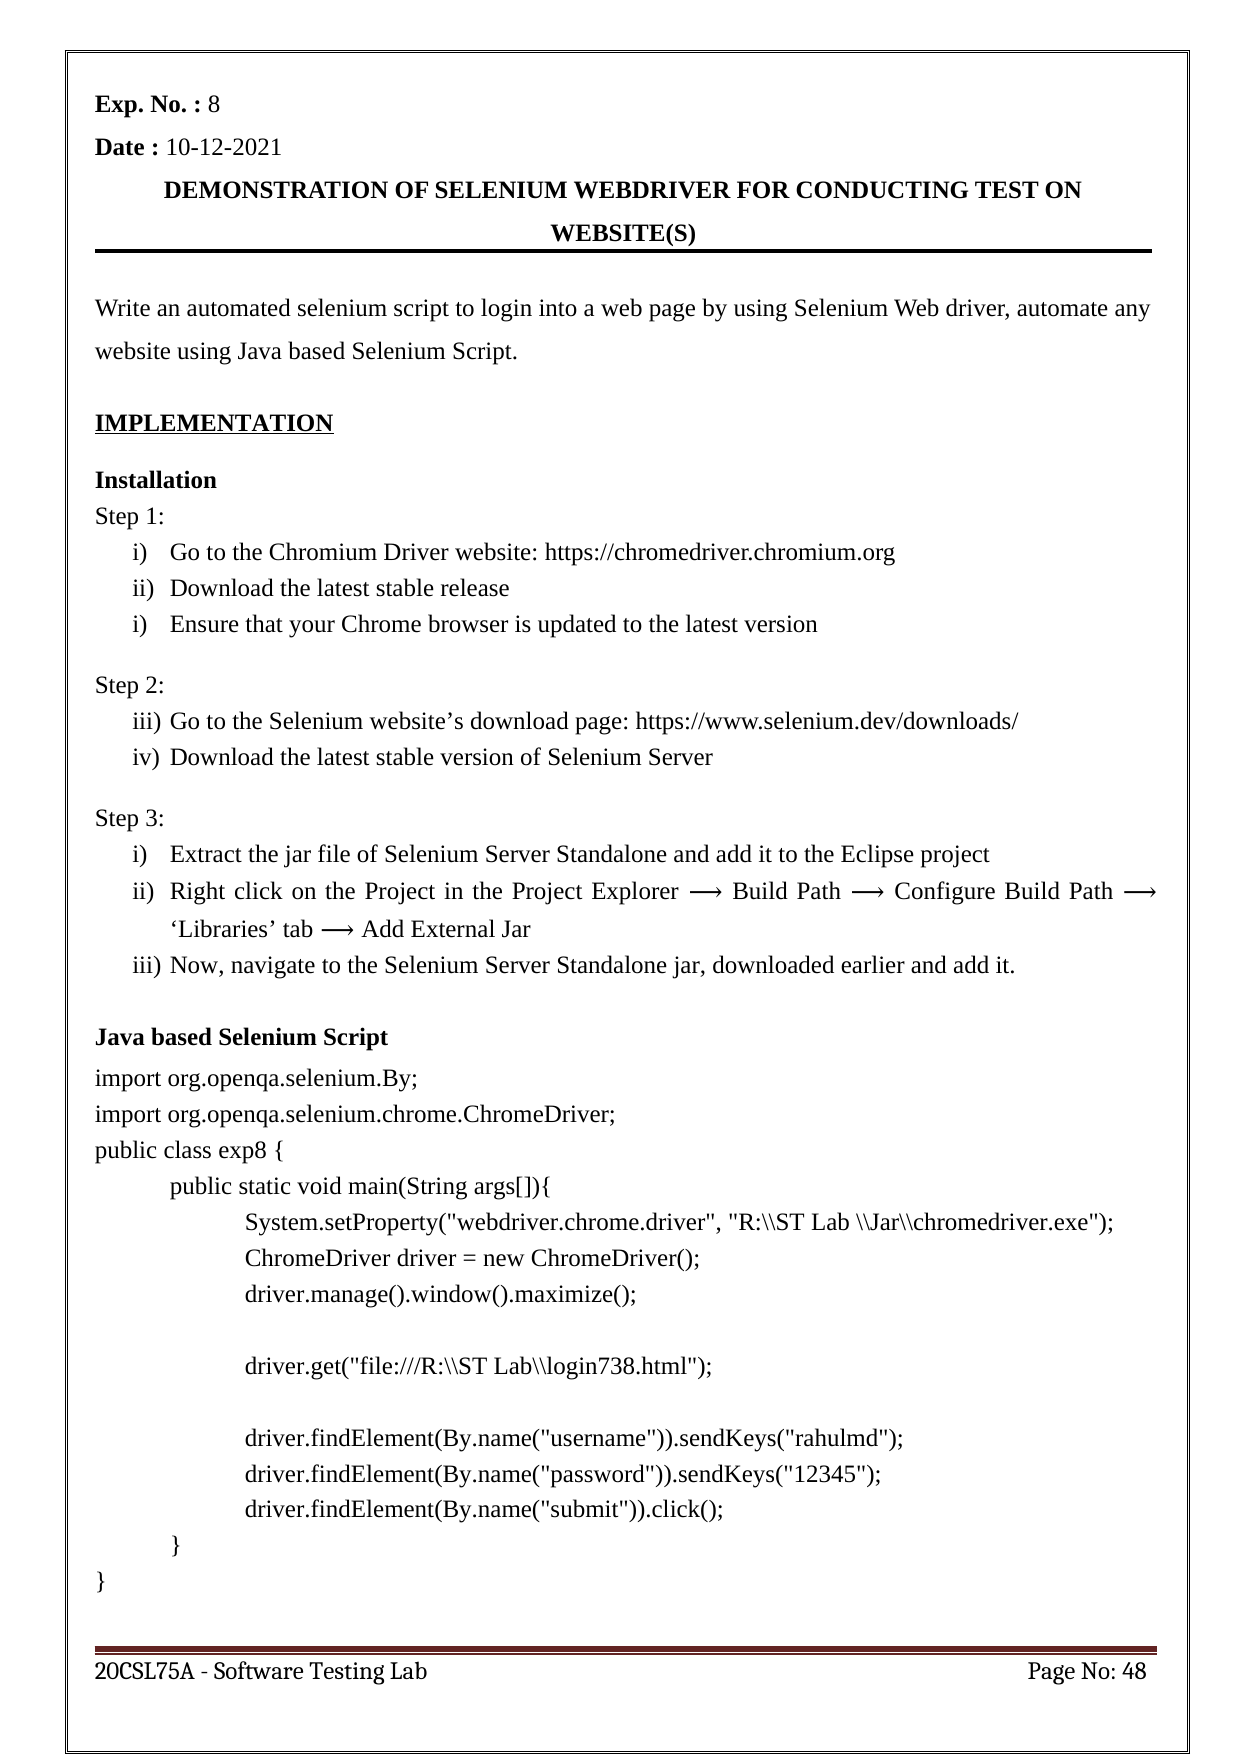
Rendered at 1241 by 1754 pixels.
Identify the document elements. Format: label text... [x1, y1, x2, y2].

text Write an automated selenium script to login into a web page by using Selenium Web driver, automate any website using Java based Selenium Script. [94, 293, 1152, 365]
text import org.openqa.selenium.chrome.ChromeDriver; [94, 1099, 1157, 1128]
text driver.findElement(By.name("submit")).click(); [94, 1494, 1157, 1523]
text import org.openqa.selenium.By; [94, 1063, 1157, 1092]
text ChromeDriver driver = new ChromeDriver(); [94, 1243, 1157, 1272]
text driver.get("file:///R:\\ST Lab\\login738.html"); [94, 1351, 1157, 1379]
text public class exp8 { [94, 1135, 1157, 1164]
text Exp. No. : 8 [94, 89, 1152, 117]
list Ensure that your Chrome browser is updated to the latest version [132, 609, 1157, 638]
text Installation [94, 465, 1157, 494]
text driver.findElement(By.name("username")).sendKeys("rahulmd"); [94, 1423, 1157, 1451]
text } [94, 1566, 1157, 1595]
text driver.findElement(By.name("password")).sendKeys("12345"); [94, 1459, 1157, 1487]
list Extract the jar file of Selenium Server Standalone and add it to the Eclipse project [132, 839, 1157, 868]
text Step 2: [94, 670, 1157, 699]
list Right click on the Project in the Project Explorer ⟶ Build Path ⟶ Configure Build Path ⟶ ‘Libraries’ tab ⟶ Add External Jar [132, 875, 1157, 943]
text Step 1: [94, 501, 1157, 530]
list Go to the Selenium website’s download page: https://www.selenium.dev/downloads/ [132, 706, 1157, 735]
list Now, navigate to the Selenium Server Standalone jar, downloaded earlier and add it. [132, 950, 1157, 979]
list Go to the Chromium Driver website: https://chromedriver.chromium.org [132, 537, 1157, 566]
text } [94, 1531, 1157, 1559]
text DEMONSTRATION OF SELENIUM WEBDRIVER FOR CONDUCTING TEST ON WEBSITE(S) [94, 175, 1152, 253]
list Download the latest stable version of Selenium Server [132, 742, 1157, 771]
text Date : 10-12-2021 [94, 132, 1152, 161]
text Java based Selenium Script [94, 1022, 1157, 1051]
text IMPLEMENTATION [94, 408, 1157, 437]
text public static void main(String args[]){ [94, 1171, 1157, 1200]
text System.setProperty("webdriver.chrome.driver", "R:\\ST Lab \\Jar\\chromedriver.exe"); [94, 1207, 1157, 1236]
text driver.manage().window().maximize(); [94, 1279, 1157, 1308]
list Download the latest stable release [132, 573, 1157, 602]
text Step 3: [94, 803, 1157, 832]
